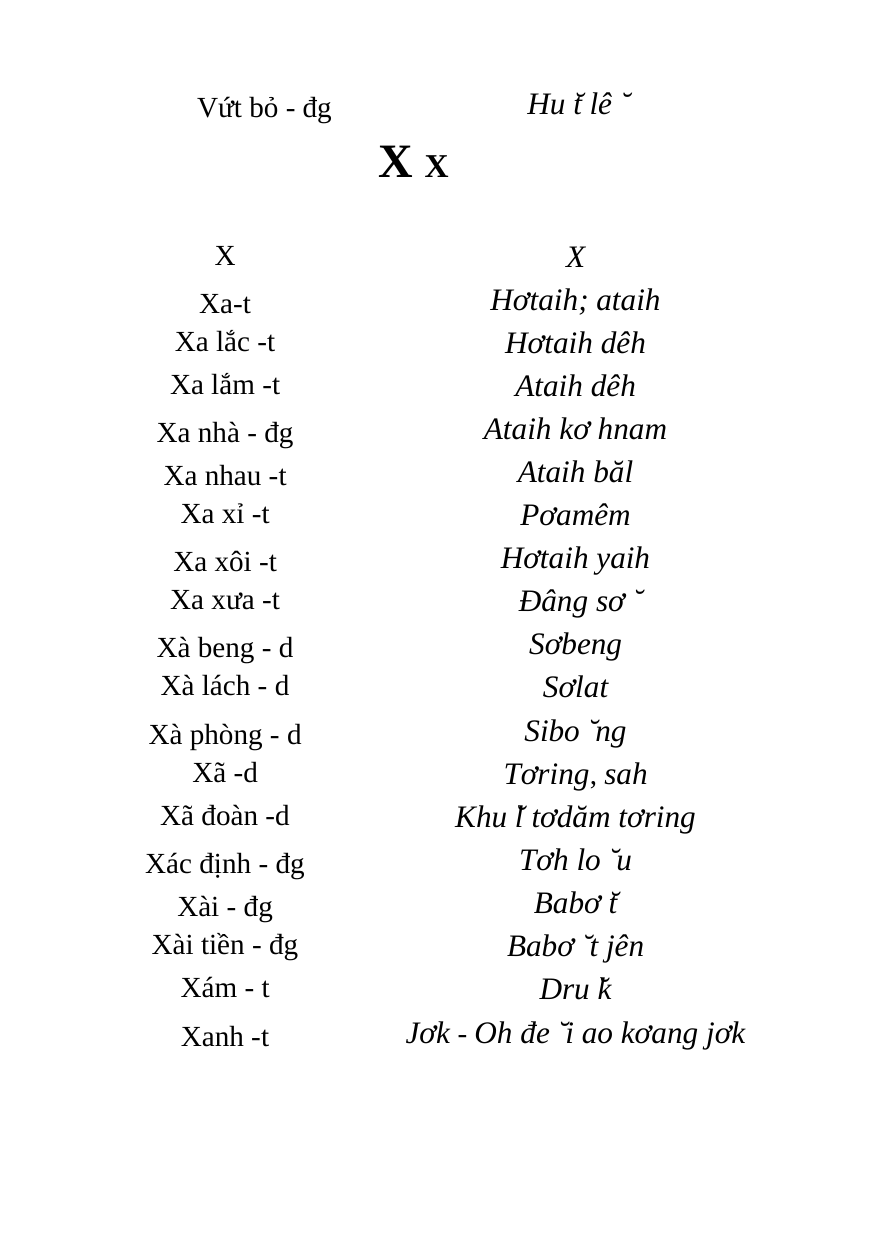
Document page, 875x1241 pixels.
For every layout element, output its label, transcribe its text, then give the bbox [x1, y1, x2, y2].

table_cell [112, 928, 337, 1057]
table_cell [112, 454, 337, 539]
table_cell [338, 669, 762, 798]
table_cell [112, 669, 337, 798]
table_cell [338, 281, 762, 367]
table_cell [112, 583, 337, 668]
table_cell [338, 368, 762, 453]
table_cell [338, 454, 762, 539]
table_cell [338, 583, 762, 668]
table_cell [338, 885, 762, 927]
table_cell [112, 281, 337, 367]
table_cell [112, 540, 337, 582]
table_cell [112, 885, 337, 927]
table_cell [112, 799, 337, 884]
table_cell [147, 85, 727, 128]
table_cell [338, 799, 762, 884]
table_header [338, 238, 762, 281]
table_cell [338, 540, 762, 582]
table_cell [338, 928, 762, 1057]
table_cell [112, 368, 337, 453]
text X X [0, 133, 826, 188]
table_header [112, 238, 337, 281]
